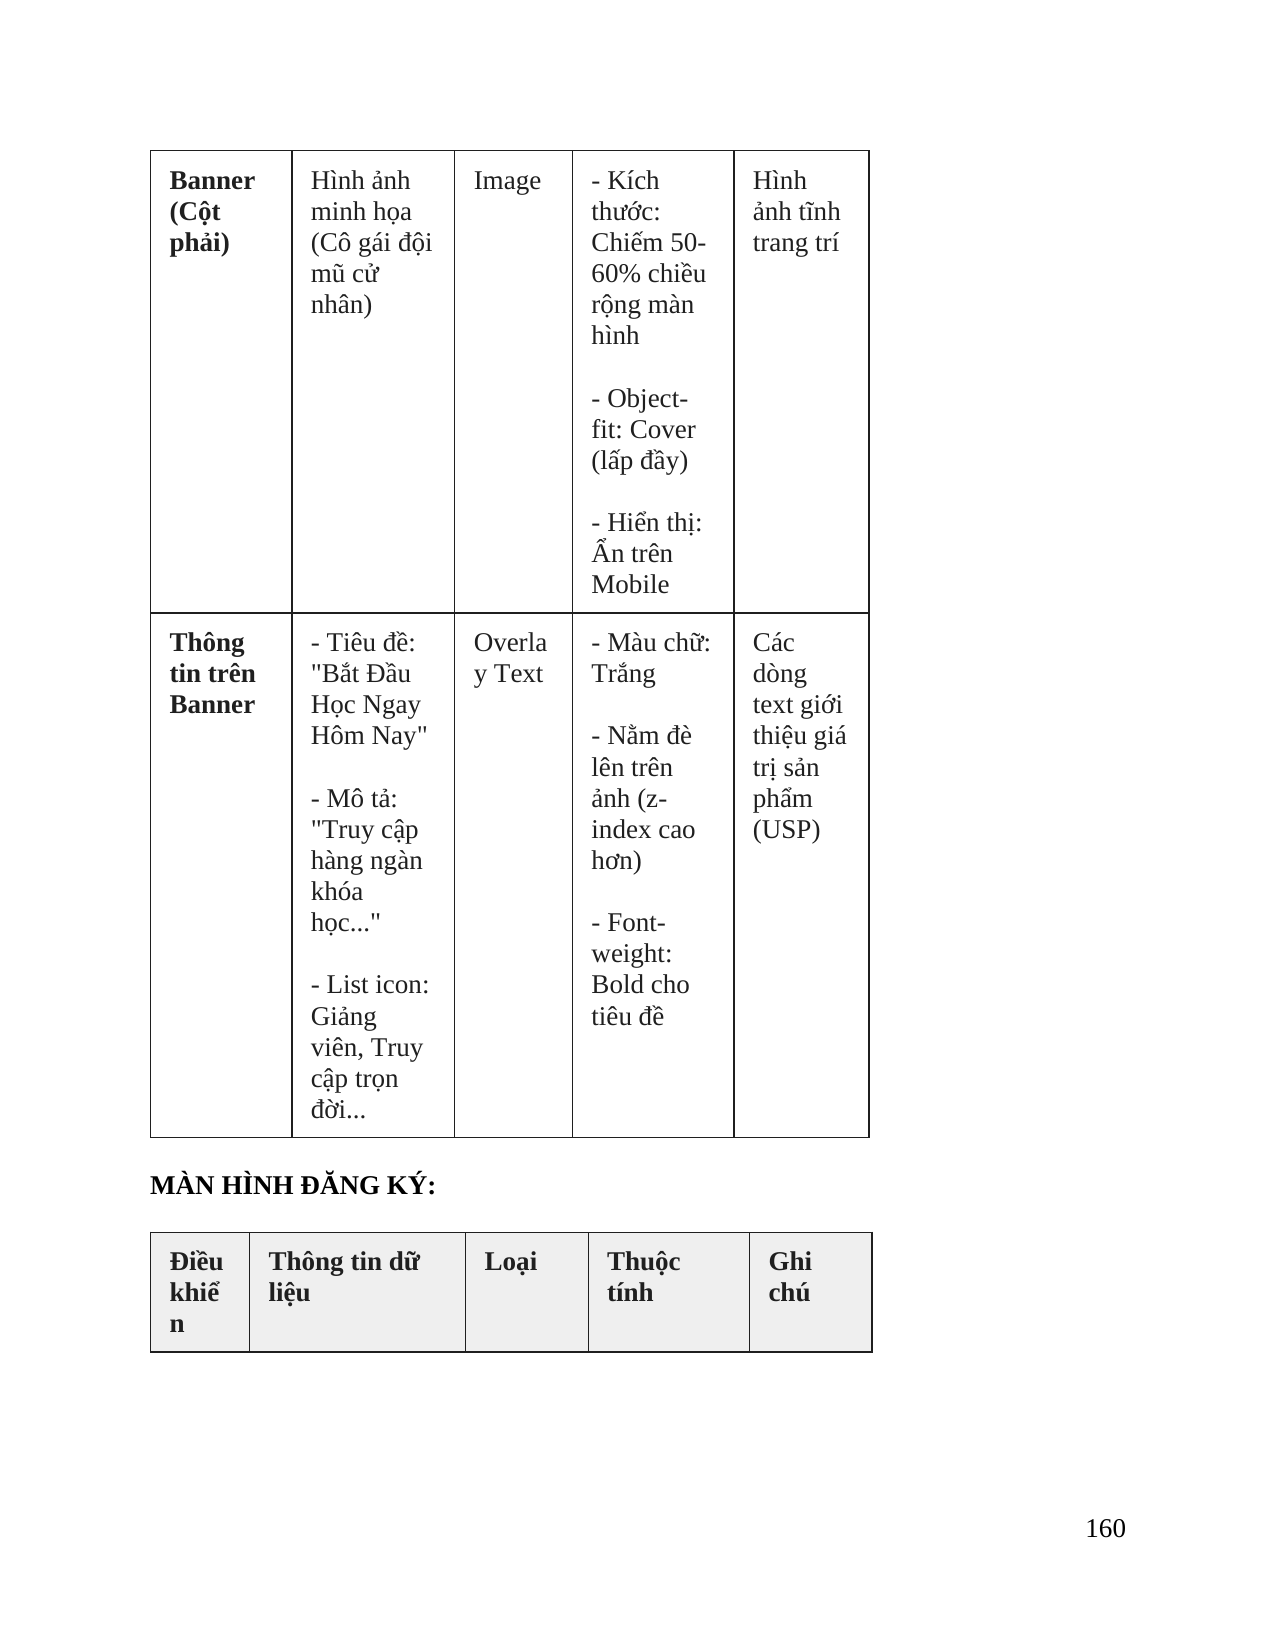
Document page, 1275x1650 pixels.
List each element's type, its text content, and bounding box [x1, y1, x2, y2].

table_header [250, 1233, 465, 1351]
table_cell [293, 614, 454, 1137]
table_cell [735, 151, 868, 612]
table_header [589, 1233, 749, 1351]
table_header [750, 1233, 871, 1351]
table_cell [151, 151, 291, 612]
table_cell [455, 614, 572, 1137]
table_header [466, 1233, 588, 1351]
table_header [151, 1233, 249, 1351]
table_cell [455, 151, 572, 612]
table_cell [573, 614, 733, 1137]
text MÀN HÌNH ĐĂNG KÝ: [150, 1169, 1125, 1200]
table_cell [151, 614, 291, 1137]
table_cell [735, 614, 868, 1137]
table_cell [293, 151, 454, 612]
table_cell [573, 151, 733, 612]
